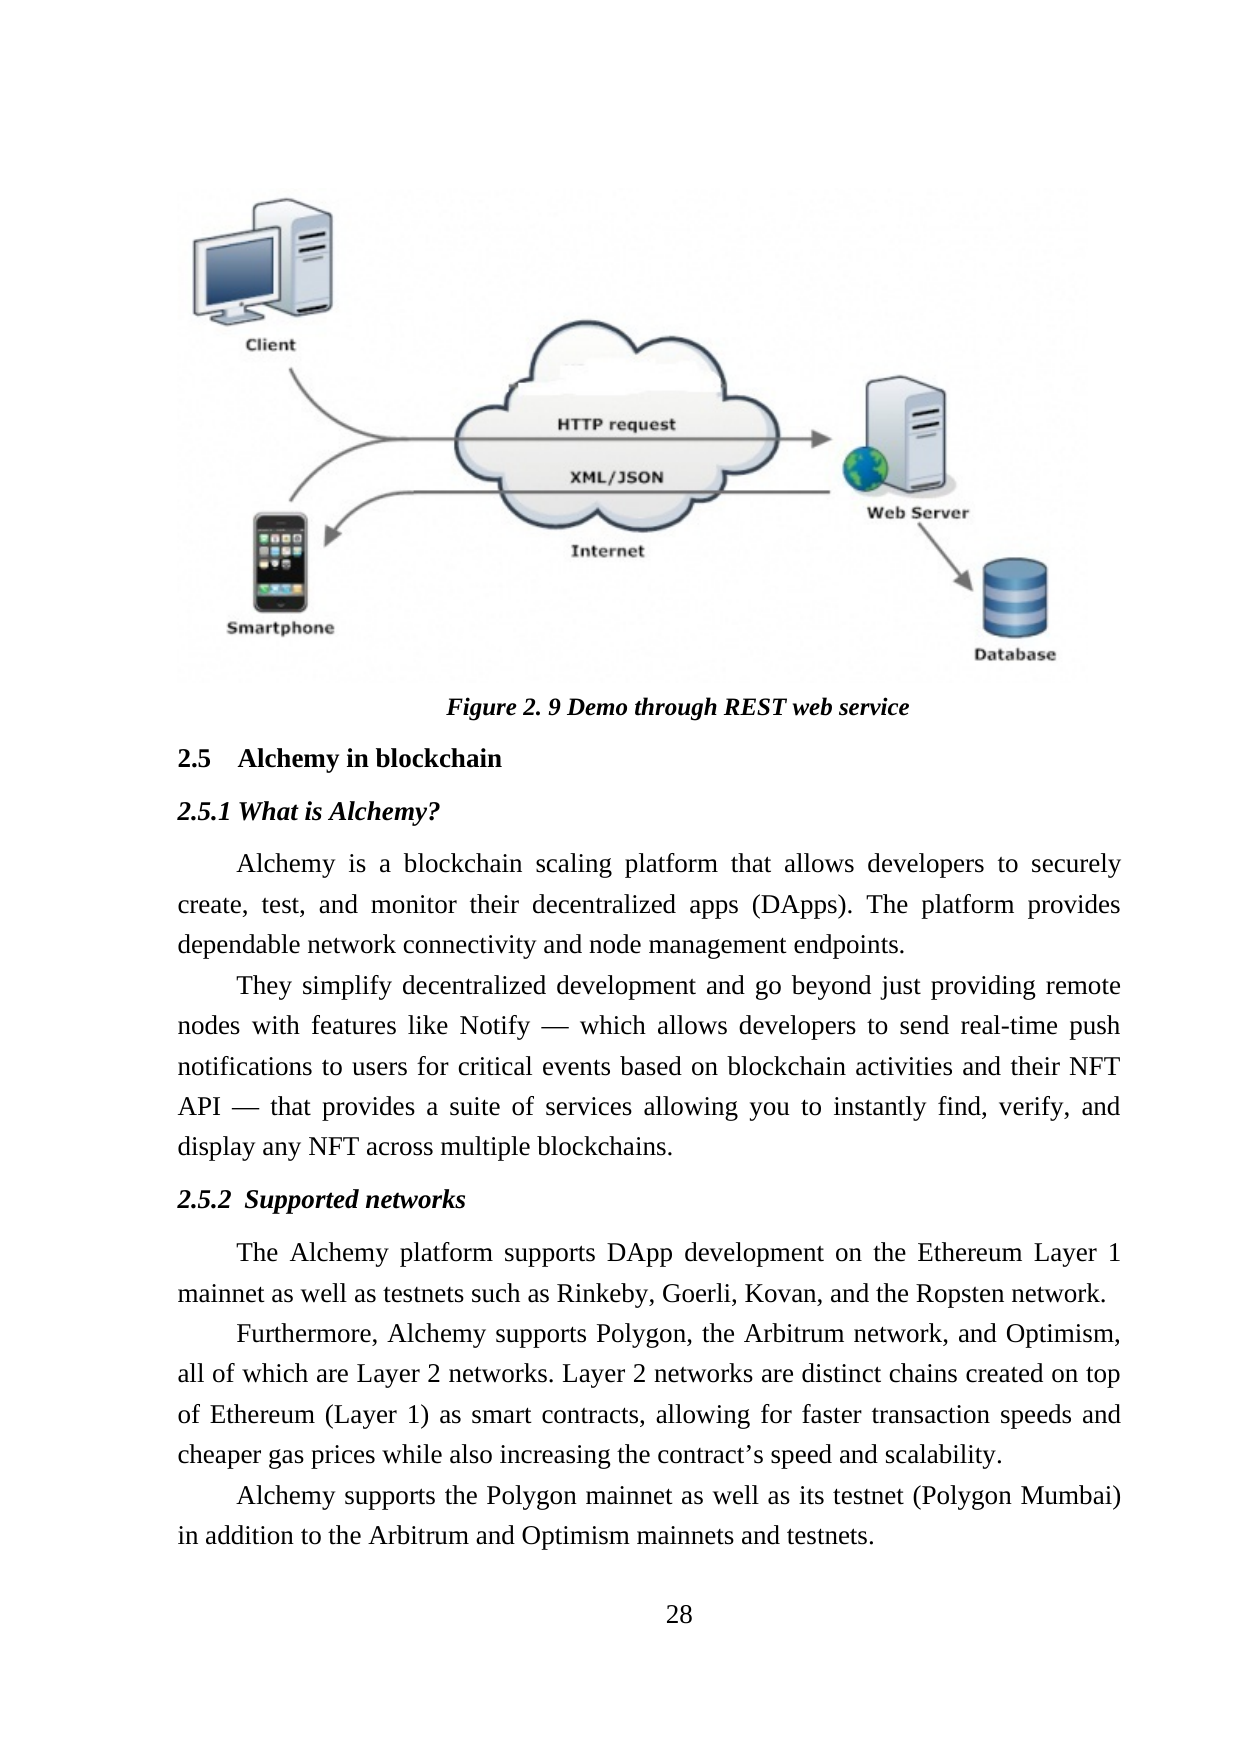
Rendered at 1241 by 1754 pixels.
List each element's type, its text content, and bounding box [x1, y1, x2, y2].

text Alchemy supports the Polygon mainnet as well as its testnet (Polygon Mumbai) in addition to the Arbitrum and Optimism mainnets and testnets. [177, 1479, 1122, 1550]
text Alchemy is a blockchain scaling platform that allows developers to securely create, test, and monitor their decentralized apps (DApps). The platform provides dependable network connectivity and node management endpoints. [177, 847, 1122, 959]
text They simplify decentralized development and go beyond just providing remote nodes with features like Notify — which allows developers to send real-time push notifications to users for critical events based on blockchain activities and their NFT API — that provides a suite of services allowing you to instantly find, verify, and display any NFT across multiple blockchains. [177, 969, 1122, 1162]
text Furthermore, Alchemy supports Polygon, the Arbitrum network, and Optimism, all of which are Layer 2 networks. Layer 2 networks are distinct chains created on top of Ethereum (Layer 1) as smart contracts, allowing for faster transaction speeds and cheaper gas prices while also increasing the contract’s speed and scalability. [177, 1317, 1122, 1469]
text Figure 2. 9 Demo through REST web service [177, 692, 1122, 721]
text The Alchemy platform supports DApp development on the Ethereum Layer 1 mainnet as well as testnets such as Rinkeby, Goerli, Kovan, and the Ropsten network. [177, 1236, 1122, 1308]
subtitle Supported networks [177, 1183, 1122, 1214]
picture [177, 188, 1089, 683]
subtitle Alchemy in blockchain [177, 742, 1122, 773]
subtitle What is Alchemy? [177, 794, 1122, 826]
